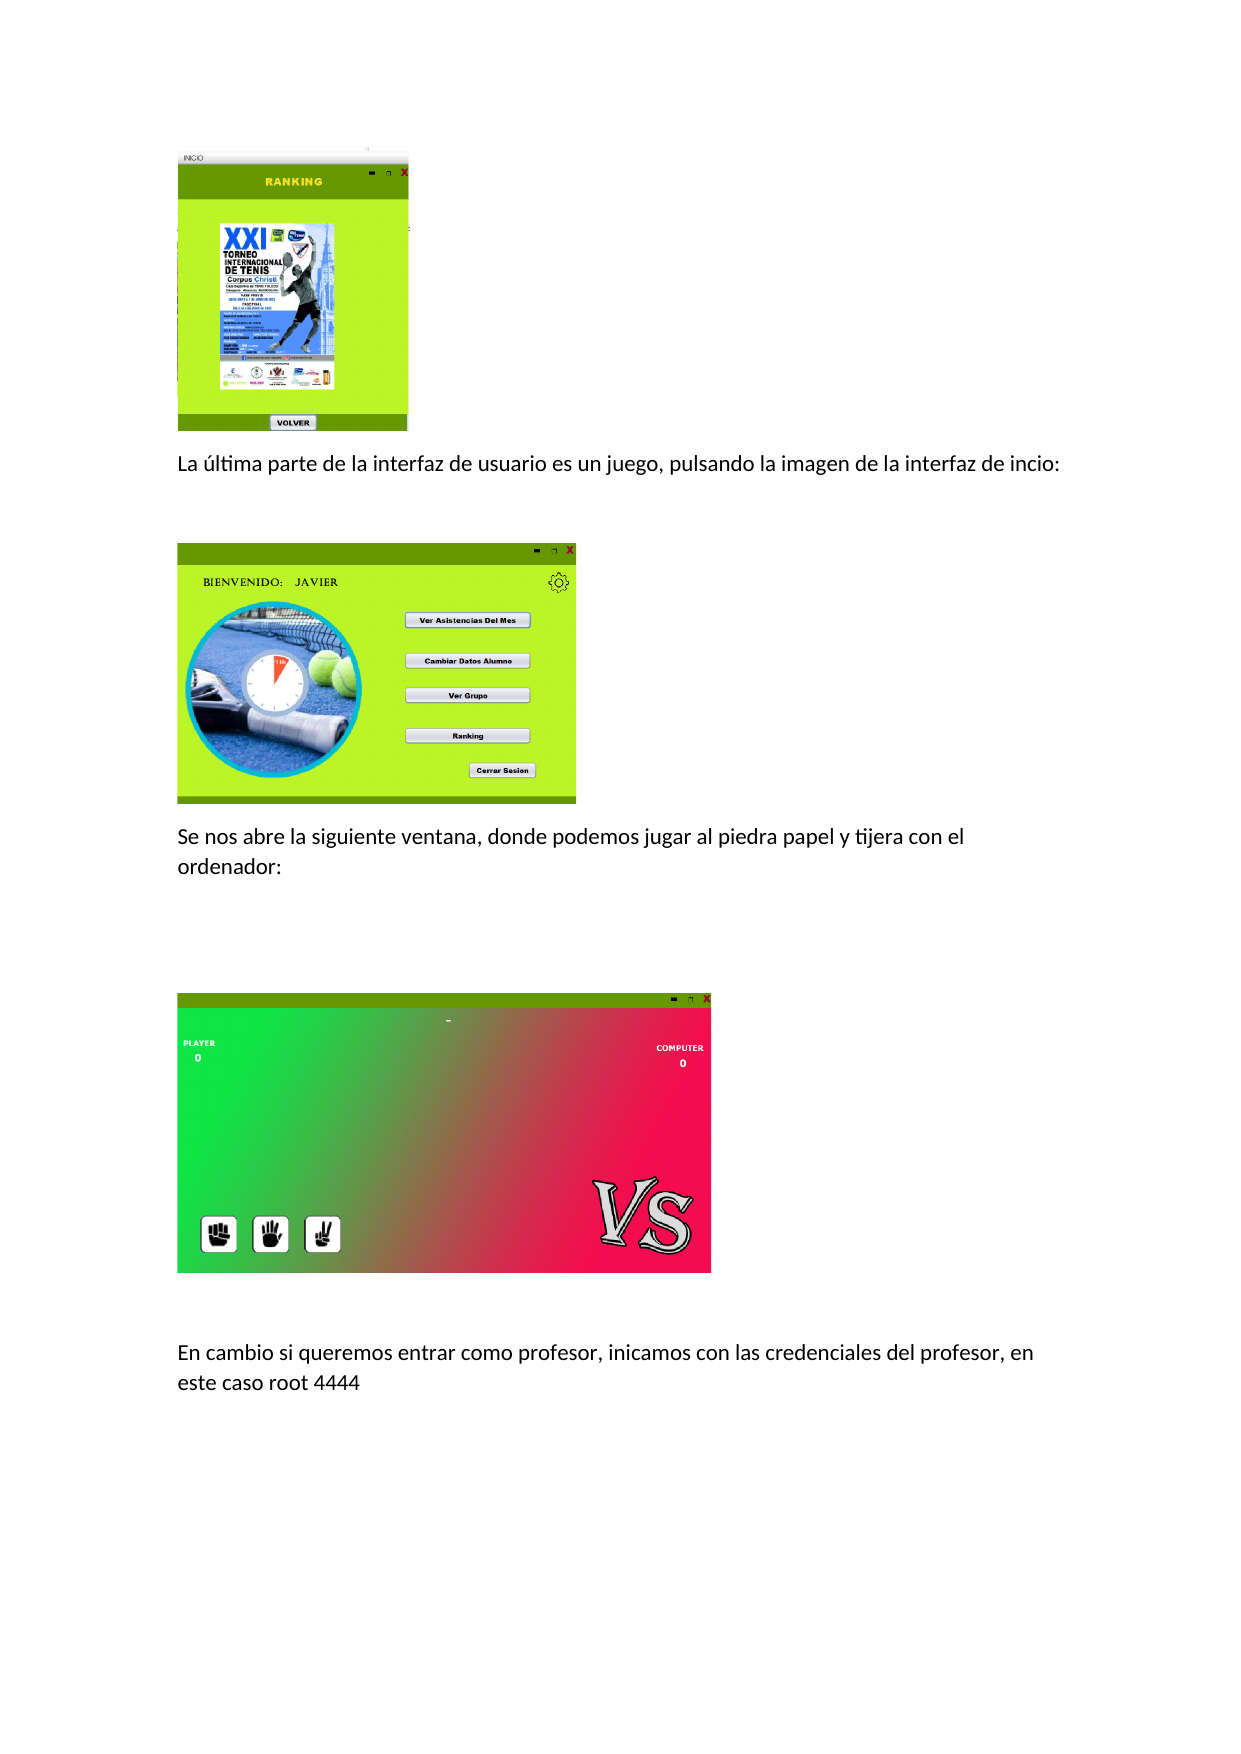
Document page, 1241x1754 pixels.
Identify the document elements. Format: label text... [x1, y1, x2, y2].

picture [177, 993, 712, 1273]
picture [177, 147, 411, 431]
text Se nos abre la siguiente ventana, donde podemos jugar al piedra papel y tijera con el ordenador: [177, 822, 1063, 880]
text En cambio si queremos entrar como profesor, inicamos con las credenciales del profesor, en este caso root 4444 [177, 1338, 1063, 1396]
picture [177, 543, 577, 804]
text La última parte de la interfaz de usuario es un juego, pulsando la imagen de la interfaz de incio: [177, 449, 1063, 477]
